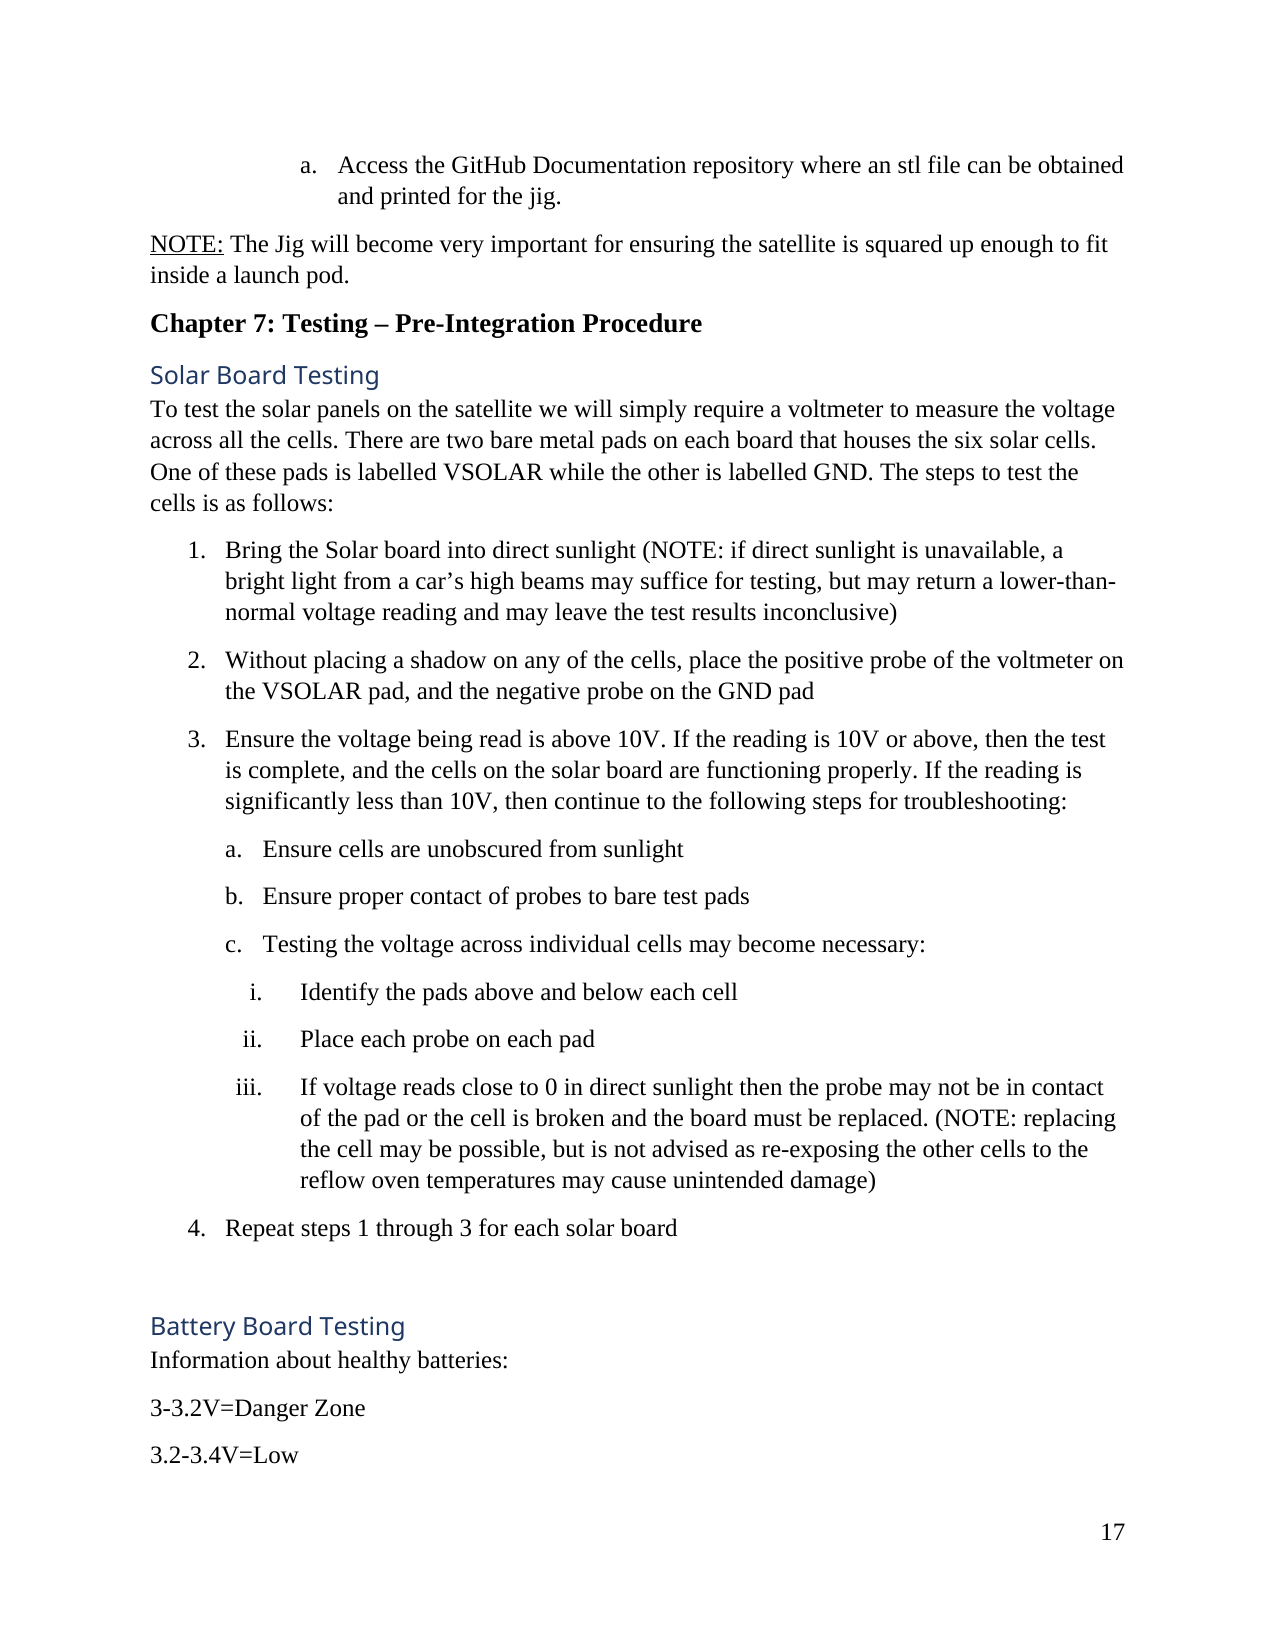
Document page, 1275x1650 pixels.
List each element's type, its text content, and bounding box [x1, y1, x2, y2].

subtitle Battery Board Testing [150, 1308, 1125, 1342]
list Ensure the voltage being read is above 10V. If the reading is 10V or above, then the test is complete, and the cells on the solar board are functioning properly. If the reading is significantly less than 10V, then continue to the following steps for troubleshooting: [187, 724, 1125, 815]
list Access the GitHub Documentation repository where an stl file can be obtained and printed for the jig. [300, 150, 1125, 210]
text 3-3.2V=Danger Zone [150, 1393, 1125, 1422]
list Testing the voltage across individual cells may become necessary: [225, 929, 1125, 958]
list Bring the Solar board into direct sunlight (NOTE: if direct sunlight is unavailable, a bright light from a car’s high beams may suffice for testing, but may return a lower-than-normal voltage reading and may leave the test results inconclusive) [187, 535, 1125, 626]
list Repeat steps 1 through 3 for each solar board [187, 1213, 1125, 1242]
text To test the solar panels on the satellite we will simply require a voltmeter to measure the voltage across all the cells. There are two bare metal pads on each board that houses the six solar cells. One of these pads is labelled VSOLAR while the other is labelled GND. The steps to test the cells is as follows: [150, 394, 1125, 516]
list Without placing a shadow on any of the cells, place the positive probe of the voltmeter on the VSOLAR pad, and the negative probe on the GND pad [187, 645, 1125, 705]
list Place each probe on each pad [262, 1024, 1125, 1053]
subtitle Chapter 7: Testing – Pre-Integration Procedure [150, 307, 1125, 339]
list Ensure cells are unobscured from sunlight [225, 834, 1125, 862]
subtitle Solar Board Testing [150, 358, 1125, 392]
text NOTE: The Jig will become very important for ensuring the satellite is squared up enough to fit inside a launch pod. [150, 229, 1125, 288]
list Ensure proper contact of probes to bare test pads [225, 881, 1125, 910]
list If voltage reads close to 0 in direct sunlight then the probe may not be in contact of the pad or the cell is broken and the board must be replaced. (NOTE: replacing the cell may be possible, but is not advised as re-exposing the other cells to the reflow oven temperatures may cause unintended damage) [262, 1072, 1125, 1194]
text Information about healthy batteries: [150, 1345, 1125, 1374]
list Identify the pads above and below each cell [262, 977, 1125, 1006]
text 3.2-3.4V=Low [150, 1441, 1125, 1469]
